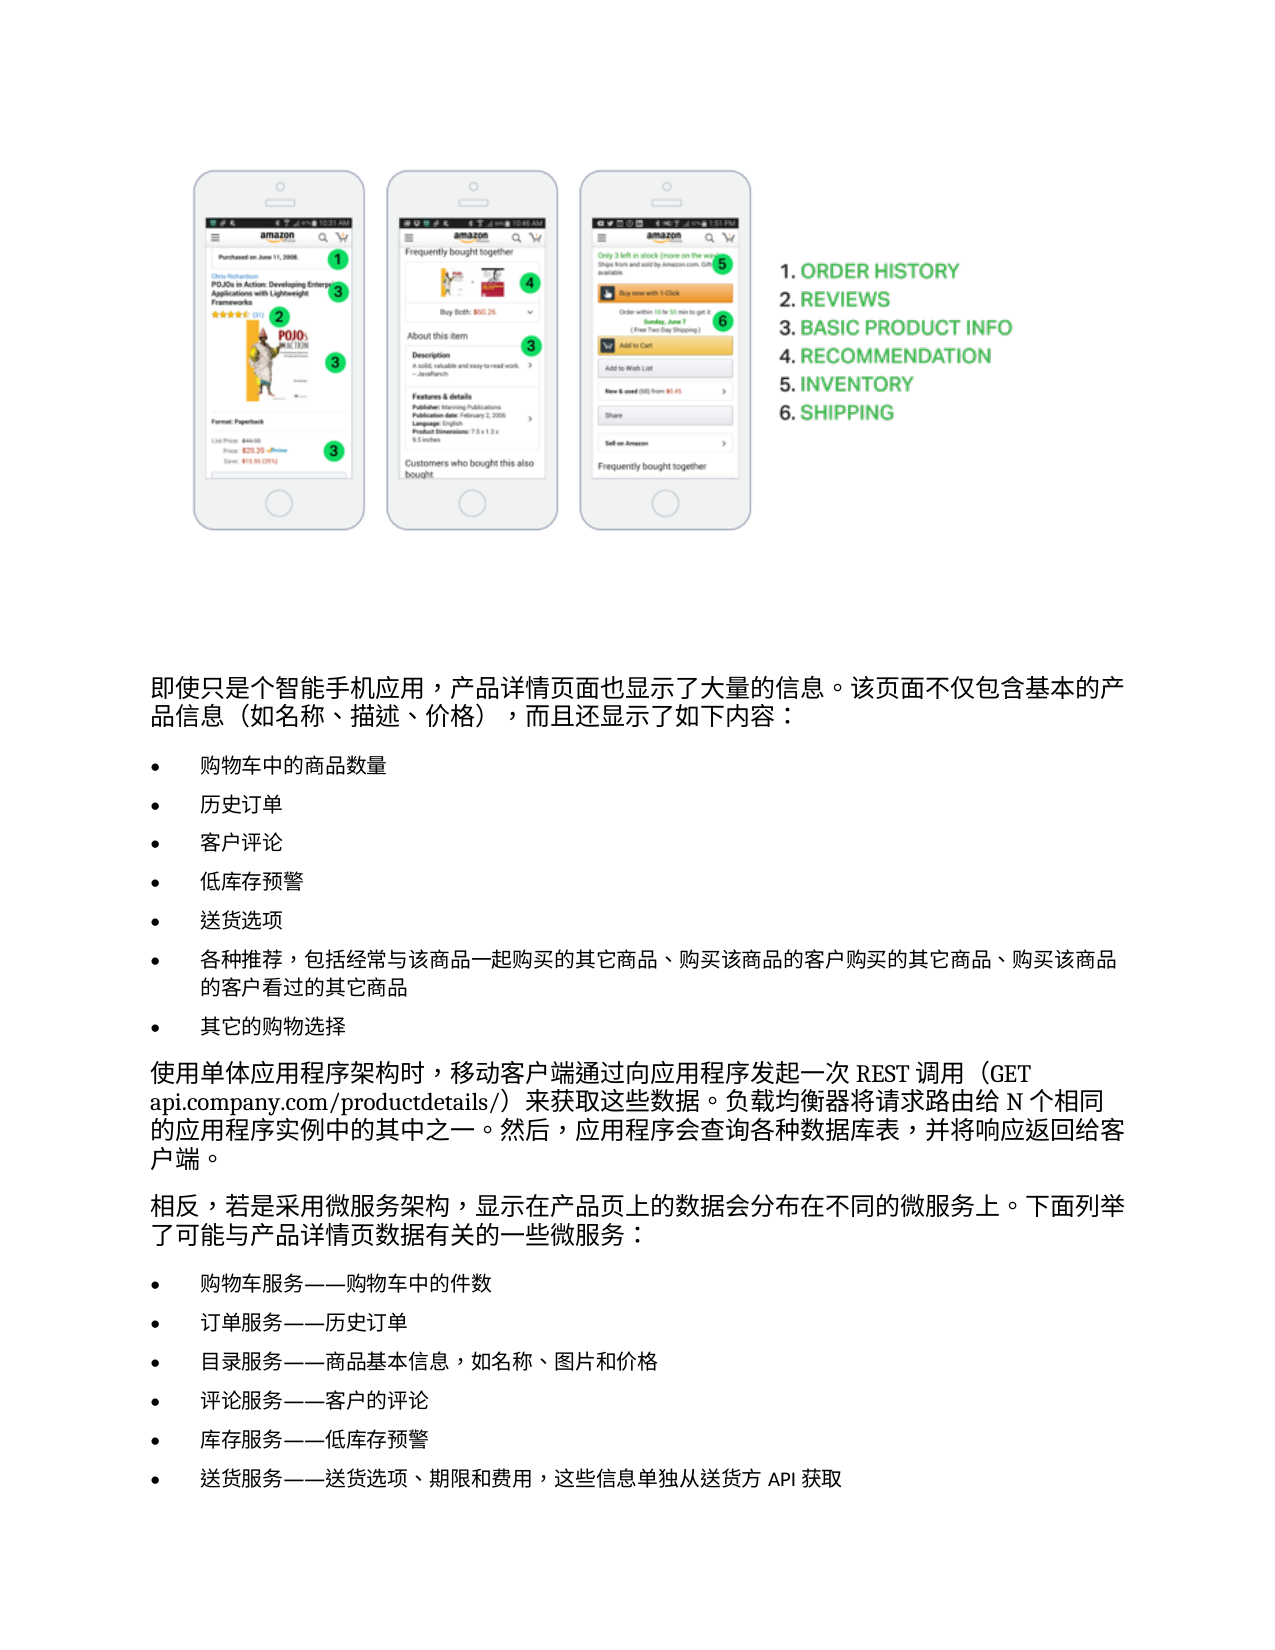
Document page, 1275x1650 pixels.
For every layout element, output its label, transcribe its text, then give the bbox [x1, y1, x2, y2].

list 购物车服务——购物车中的件数 [150, 1269, 1125, 1298]
text 使用单体应用程序架构时，移动客户端通过向应用程序发起一次 REST 调用（GET api.company.com/productdetails/）来获取这些数据。负载均衡器将请求路由给 N 个相同的应用程序实例中的其中之一。然后，应用程序会查询各种数据库表，并将响应返回给客户端。 [150, 1059, 1125, 1174]
list 订单服务——历史订单 [150, 1308, 1125, 1337]
list 目录服务——商品基本信息，如名称、图片和价格 [150, 1347, 1125, 1376]
list 客户评论 [150, 828, 1125, 857]
list 库存服务——低库存预警 [150, 1425, 1125, 1453]
list 各种推荐，包括经常与该商品一起购买的其它商品、购买该商品的客户购买的其它商品、购买该商品的客户看过的其它商品 [150, 945, 1125, 1002]
list 低库存预警 [150, 867, 1125, 896]
list 评论服务——客户的评论 [150, 1386, 1125, 1414]
list 历史订单 [150, 790, 1125, 818]
picture [168, 150, 1044, 559]
list 送货服务——送货选项、期限和费用，这些信息单独从送货方 API 获取 [150, 1464, 1125, 1492]
text 即使只是个智能手机应用，产品详情页面也显示了大量的信息。该页面不仅包含基本的产品信息（如名称、描述、价格），而且还显示了如下内容： [150, 674, 1125, 732]
list 购物车中的商品数量 [150, 751, 1125, 779]
text 相反，若是采用微服务架构，显示在产品页上的数据会分布在不同的微服务上。下面列举了可能与产品详情页数据有关的一些微服务： [150, 1193, 1125, 1251]
list 其它的购物选择 [150, 1012, 1125, 1041]
list 送货选项 [150, 906, 1125, 935]
